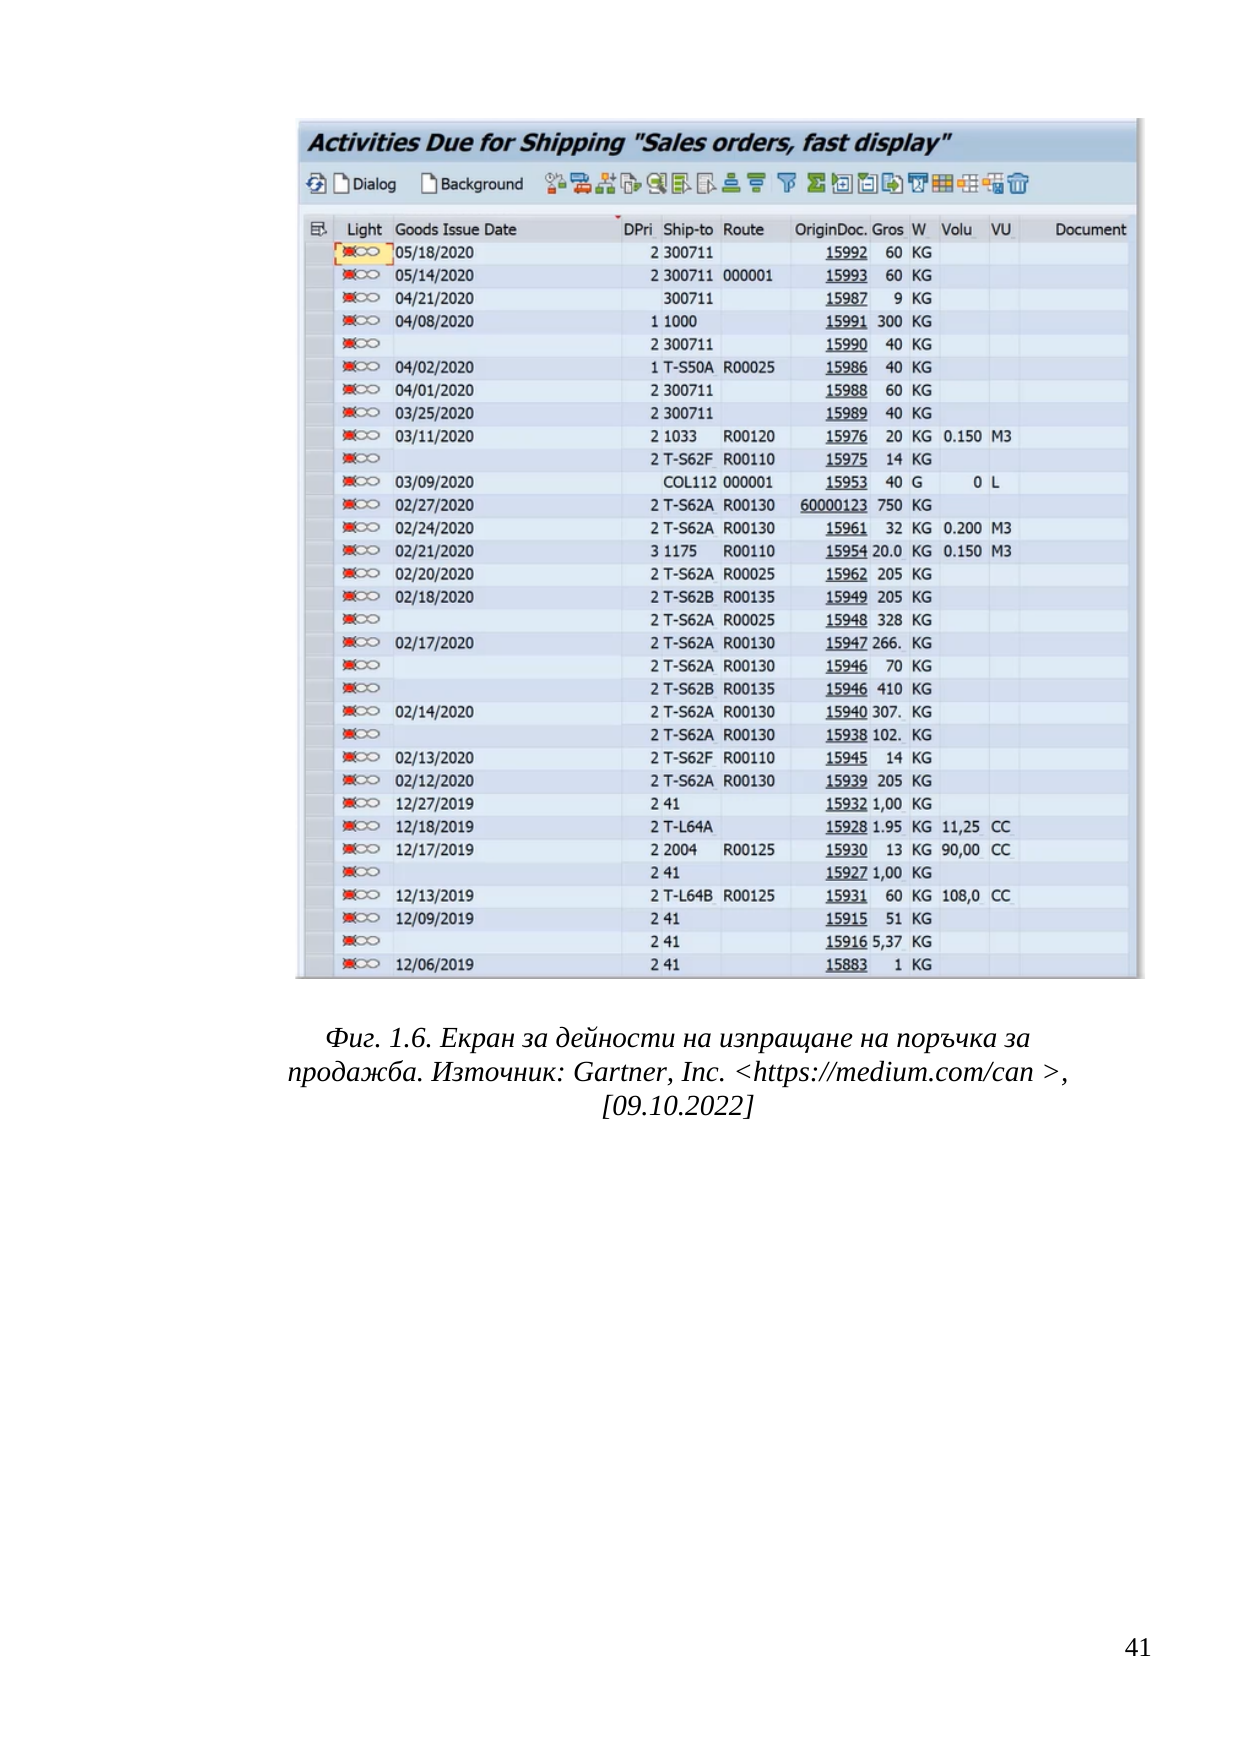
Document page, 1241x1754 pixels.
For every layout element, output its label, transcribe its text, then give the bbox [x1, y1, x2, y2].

picture [295, 118, 1146, 979]
title Фиг. 1.6. Екран за дейности на изпращане на поръчка за продажба. Източник: Gartner, Inc. <https://medium.com/сап >, [09.10.2022] [266, 1021, 1092, 1121]
